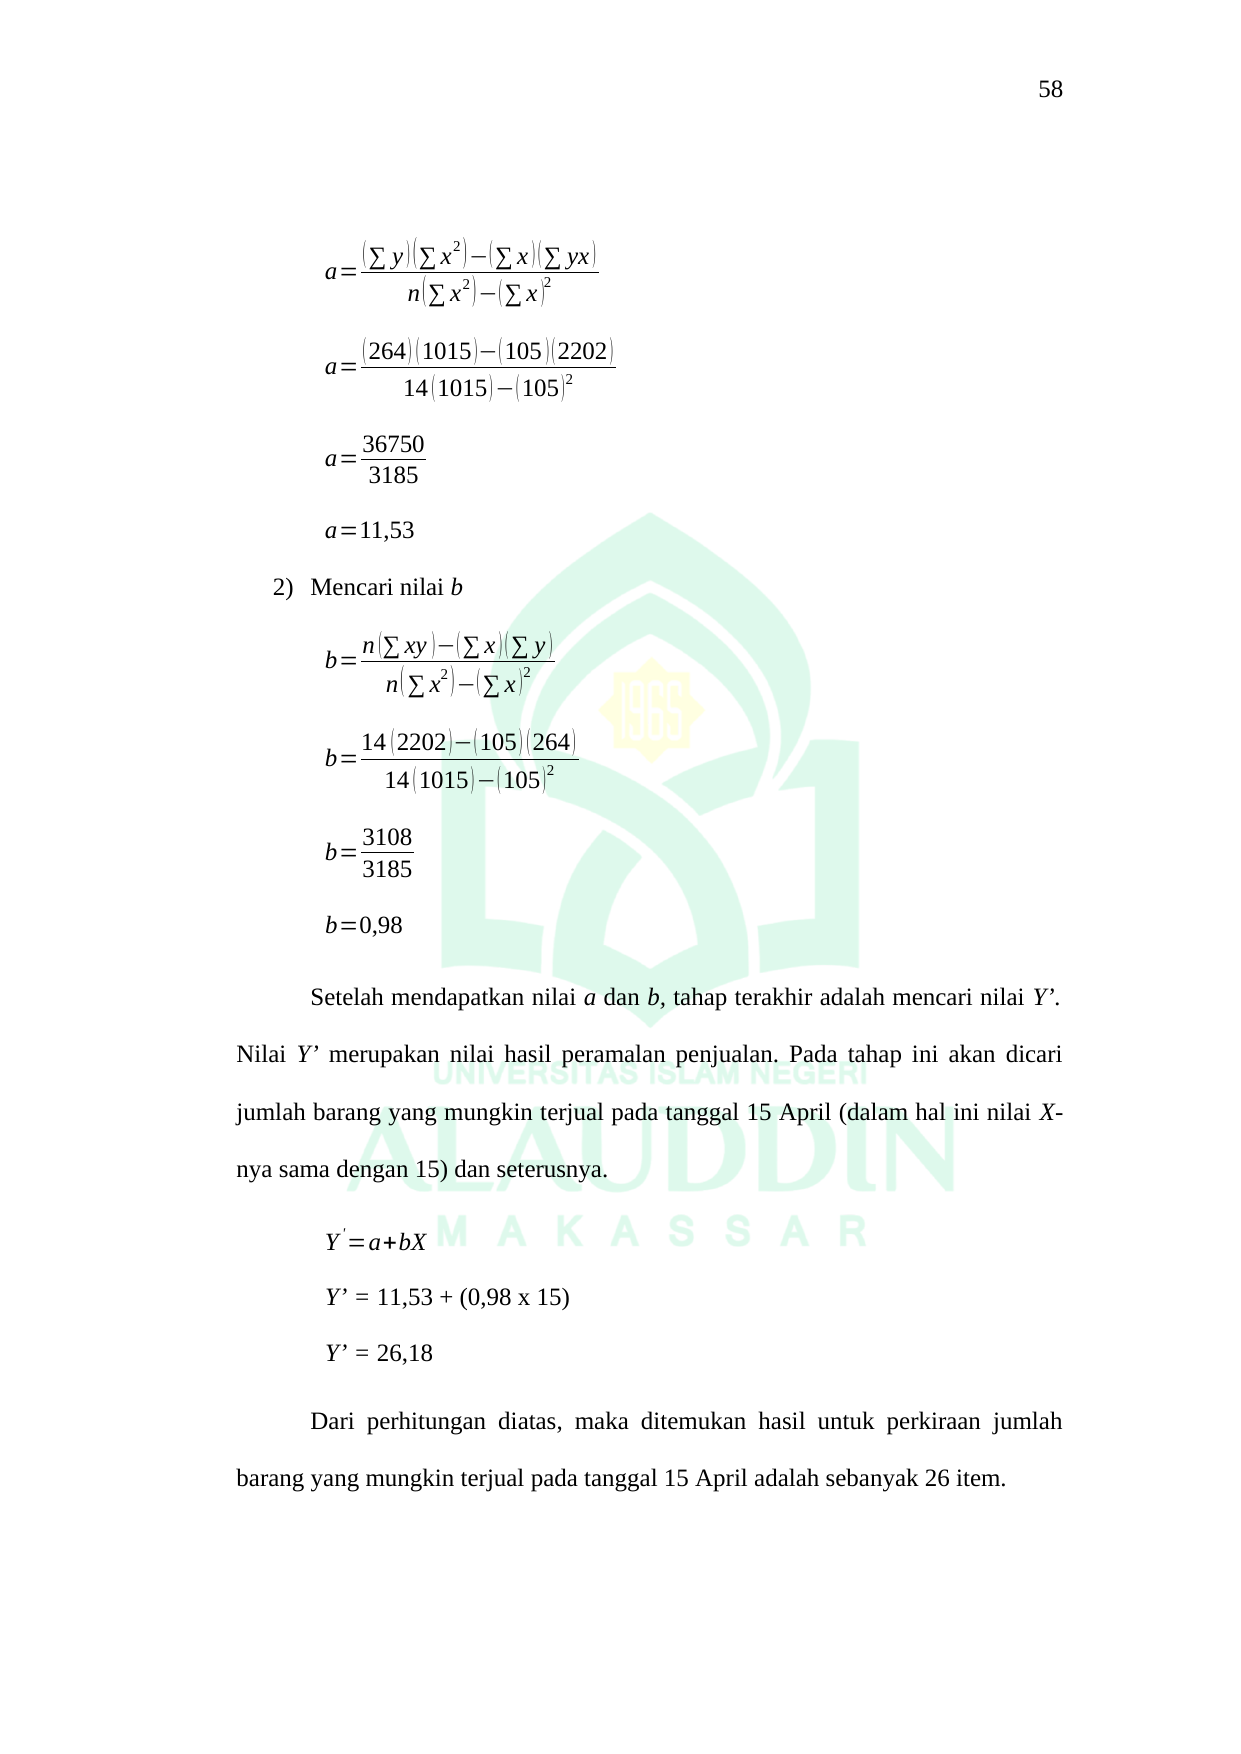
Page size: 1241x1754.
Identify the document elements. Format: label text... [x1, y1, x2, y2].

text Y’ = 26,18 [325, 1338, 1063, 1366]
text Setelah mendapatkan nilai a dan b, tahap terakhir adalah mencari nilai Y’. Nilai Y’ merupakan nilai hasil peramalan penjualan. Pada tahap ini akan dicari jumlah barang yang mungkin terjual pada tanggal 15 April (dalam hal ini nilai X-nya sama dengan 15) dan seterusnya. [236, 982, 1063, 1183]
text Y’ = 11,53 + (0,98 x 15) [325, 1282, 1063, 1311]
list Mencari nilai b [273, 572, 1063, 601]
text Dari perhitungan diatas, maka ditemukan hasil untuk perkiraan jumlah barang yang mungkin terjual pada tanggal 15 April adalah sebanyak 26 item. [236, 1406, 1063, 1492]
